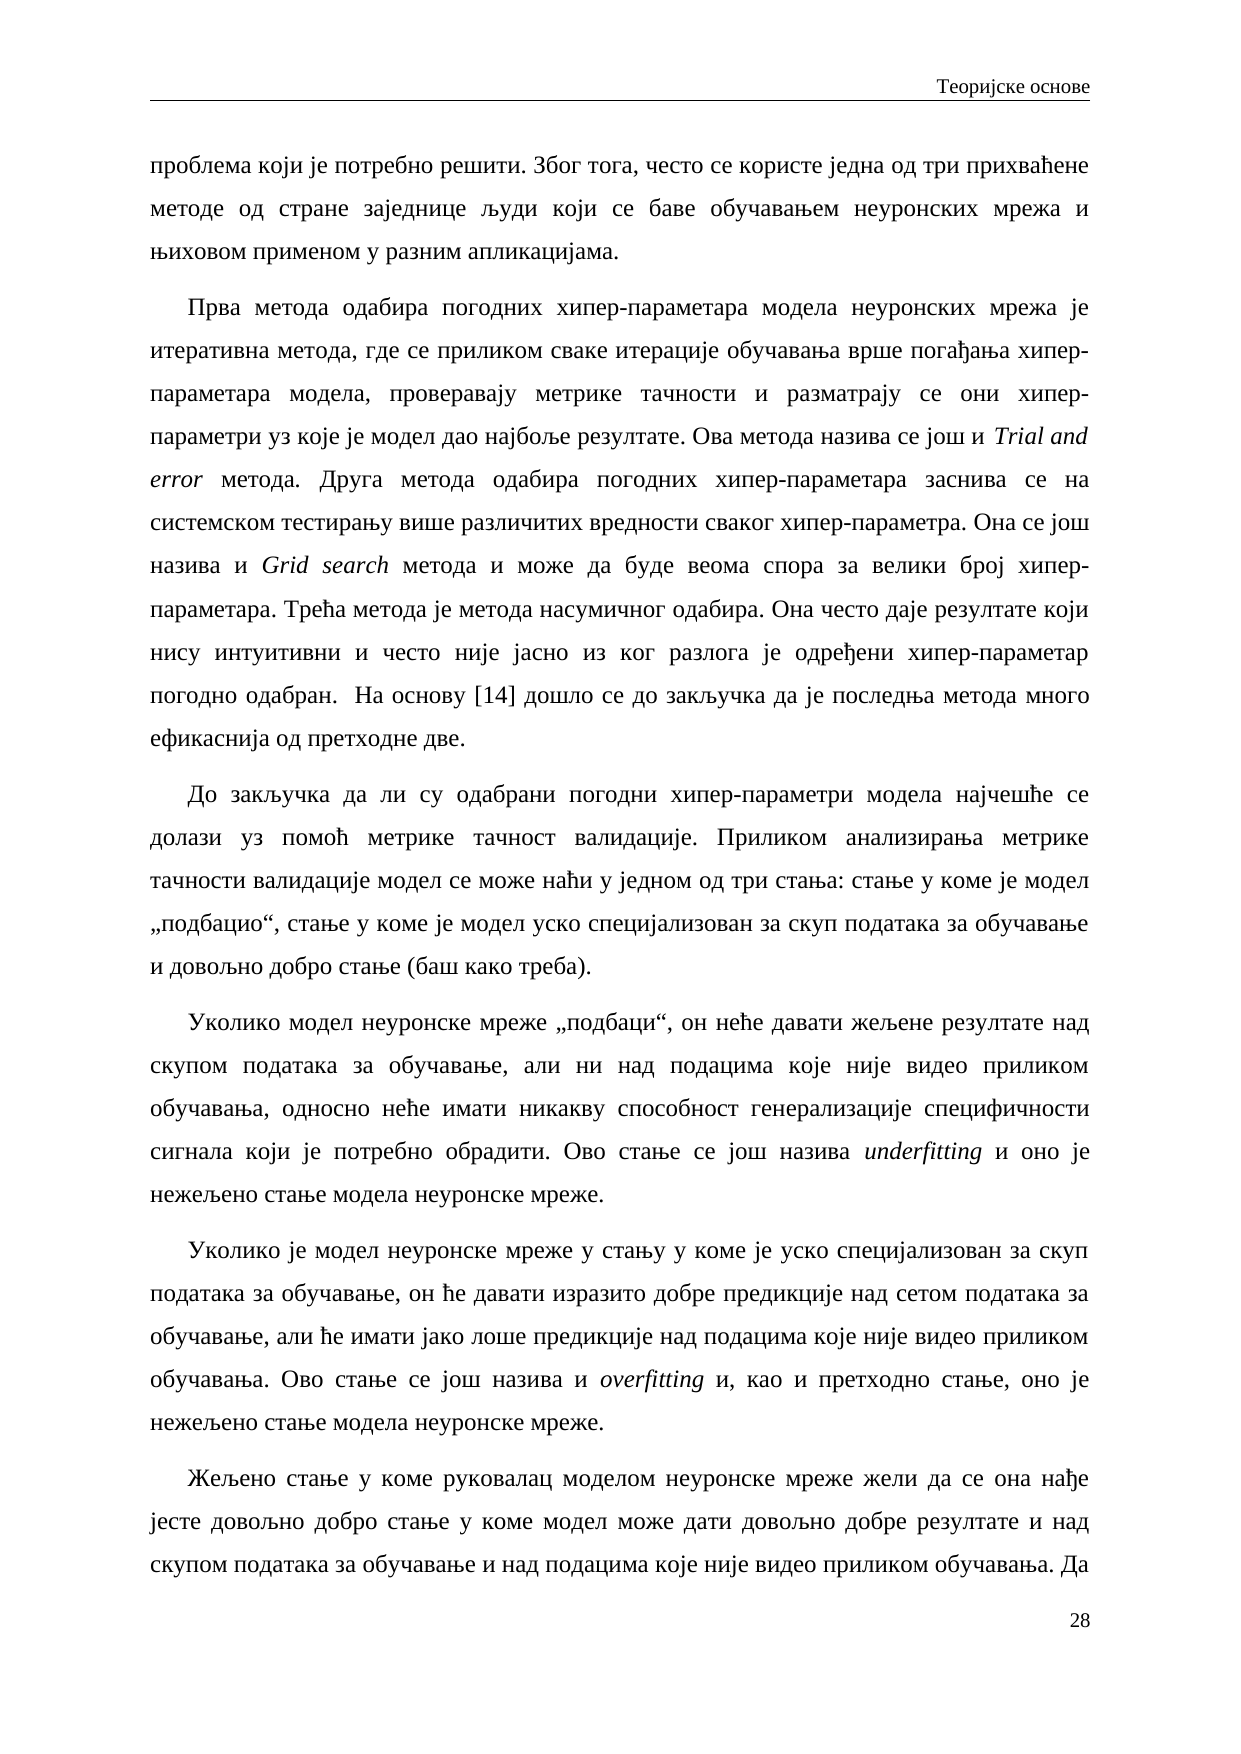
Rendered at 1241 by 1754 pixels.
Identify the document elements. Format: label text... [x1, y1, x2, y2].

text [150, 1463, 1090, 1578]
text Уколико модел неуронске мреже „подбаци“, он неће давати жељене резултате над скупом података за обучавање, али ни над подацима које није видео приликом обучавања, односно неће имати никакву способност генерализације специфичности сигнала који је потребно обрадити. Ово стање се још назива underfitting и оно је нежељено стање модела неуронске мреже. [150, 1007, 1090, 1208]
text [150, 150, 1090, 265]
text Прва метода одабира погодних хипер-параметара модела неуронских мрежа је итеративна метода, где се приликом сваке итерације обучавања врше погађања хипер-параметара модела, проверавају метрике тачности и разматрају се они хипер-параметри уз које је модел дао најбоље резултате. Ова метода назива се још и Trial and error метода. Друга метода одабира погодних хипер-параметара заснива се на системском тестирању више различитих вредности сваког хипер-параметра. Она се још назива и Grid search метода и може да буде веома спора за велики број хипер-параметара. Трећа метода је метода насумичног одабира. Она често даје резултате који нису интуитивни и често није јасно из ког разлога је одређени хипер-параметар погодно одабран. На основу [14] дошло се до закључка да је последња метода много ефикаснија од претходне две. [150, 292, 1090, 752]
text До закључка да ли су одабрани погодни хипер-параметри модела најчешће се долази уз помоћ метрике тачност валидације. Приликом анализирања метрике тачности валидације модел се може наћи у једном од три стања: стање у коме је модел „подбацио“, стање у коме је модел уско специјализован за скуп података за обучавање и довољно добро стање (баш како треба). [150, 779, 1090, 980]
text Уколико је модел неуронске мреже у стању у коме је уско специјализован за скуп података за обучавање, он ће давати изразито добре предикције над сетом података за обучавање, али ће имати јако лоше предикције над подацима које није видео приликом обучавања. Ово стање се још назива и overfitting и, као и претходно стање, оно је нежељено стање модела неуронске мреже. [150, 1235, 1090, 1436]
